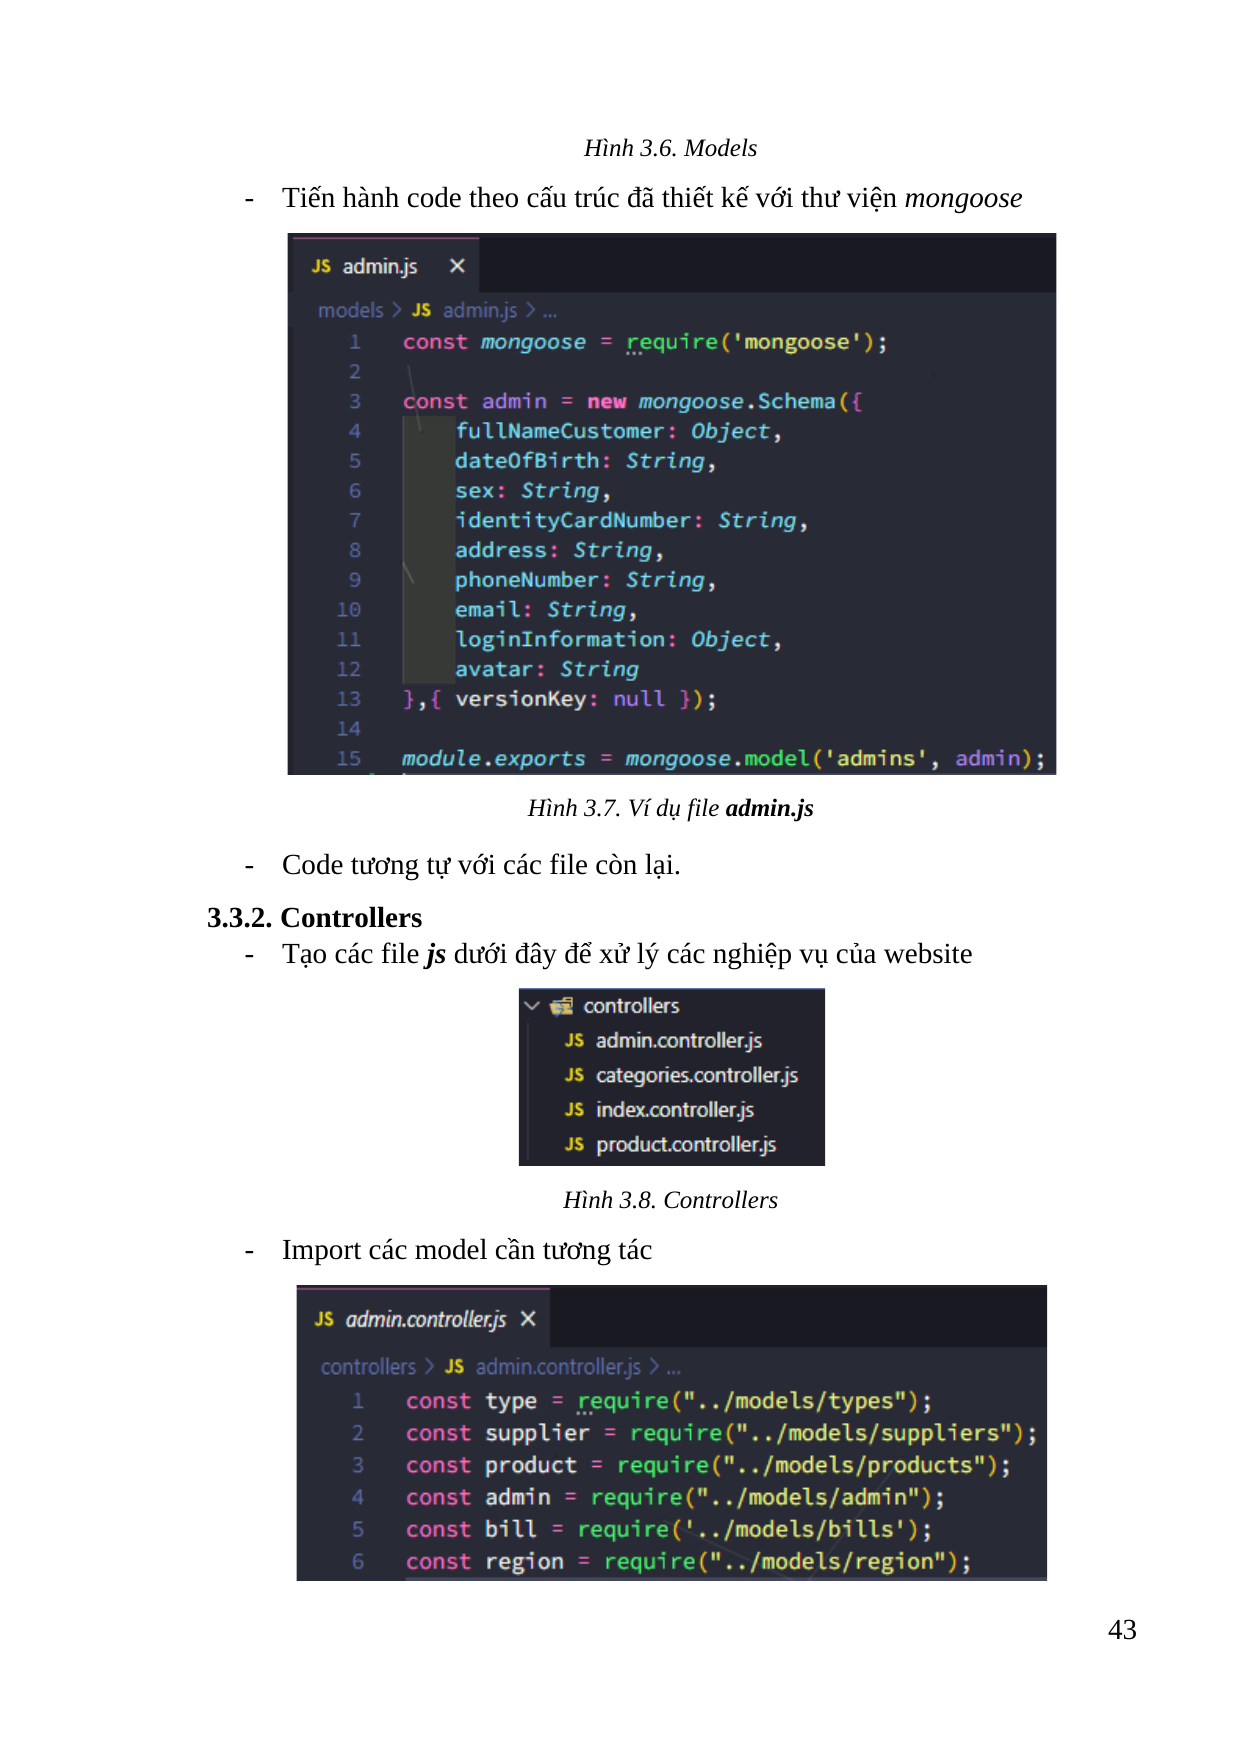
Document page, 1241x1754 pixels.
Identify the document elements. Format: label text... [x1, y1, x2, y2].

list Tạo các file js dưới đây để xử lý các nghiệp vụ của website [244, 936, 1137, 970]
text Hình 3.6. Models [207, 133, 1137, 162]
list Tiến hành code theo cấu trúc đã thiết kế với thư viện mongoose [244, 181, 1137, 214]
list Import các model cần tương tác [244, 1232, 1137, 1266]
text Hình 3.8. Controllers [207, 1185, 1137, 1213]
text Hình 3.7. Ví dụ file admin.js [207, 793, 1137, 822]
picture [287, 233, 1057, 775]
list Code tương tự với các file còn lại. [244, 847, 1137, 881]
picture [518, 988, 826, 1166]
picture [296, 1285, 1048, 1581]
subtitle 3.3.2. Controllers [207, 900, 1137, 933]
